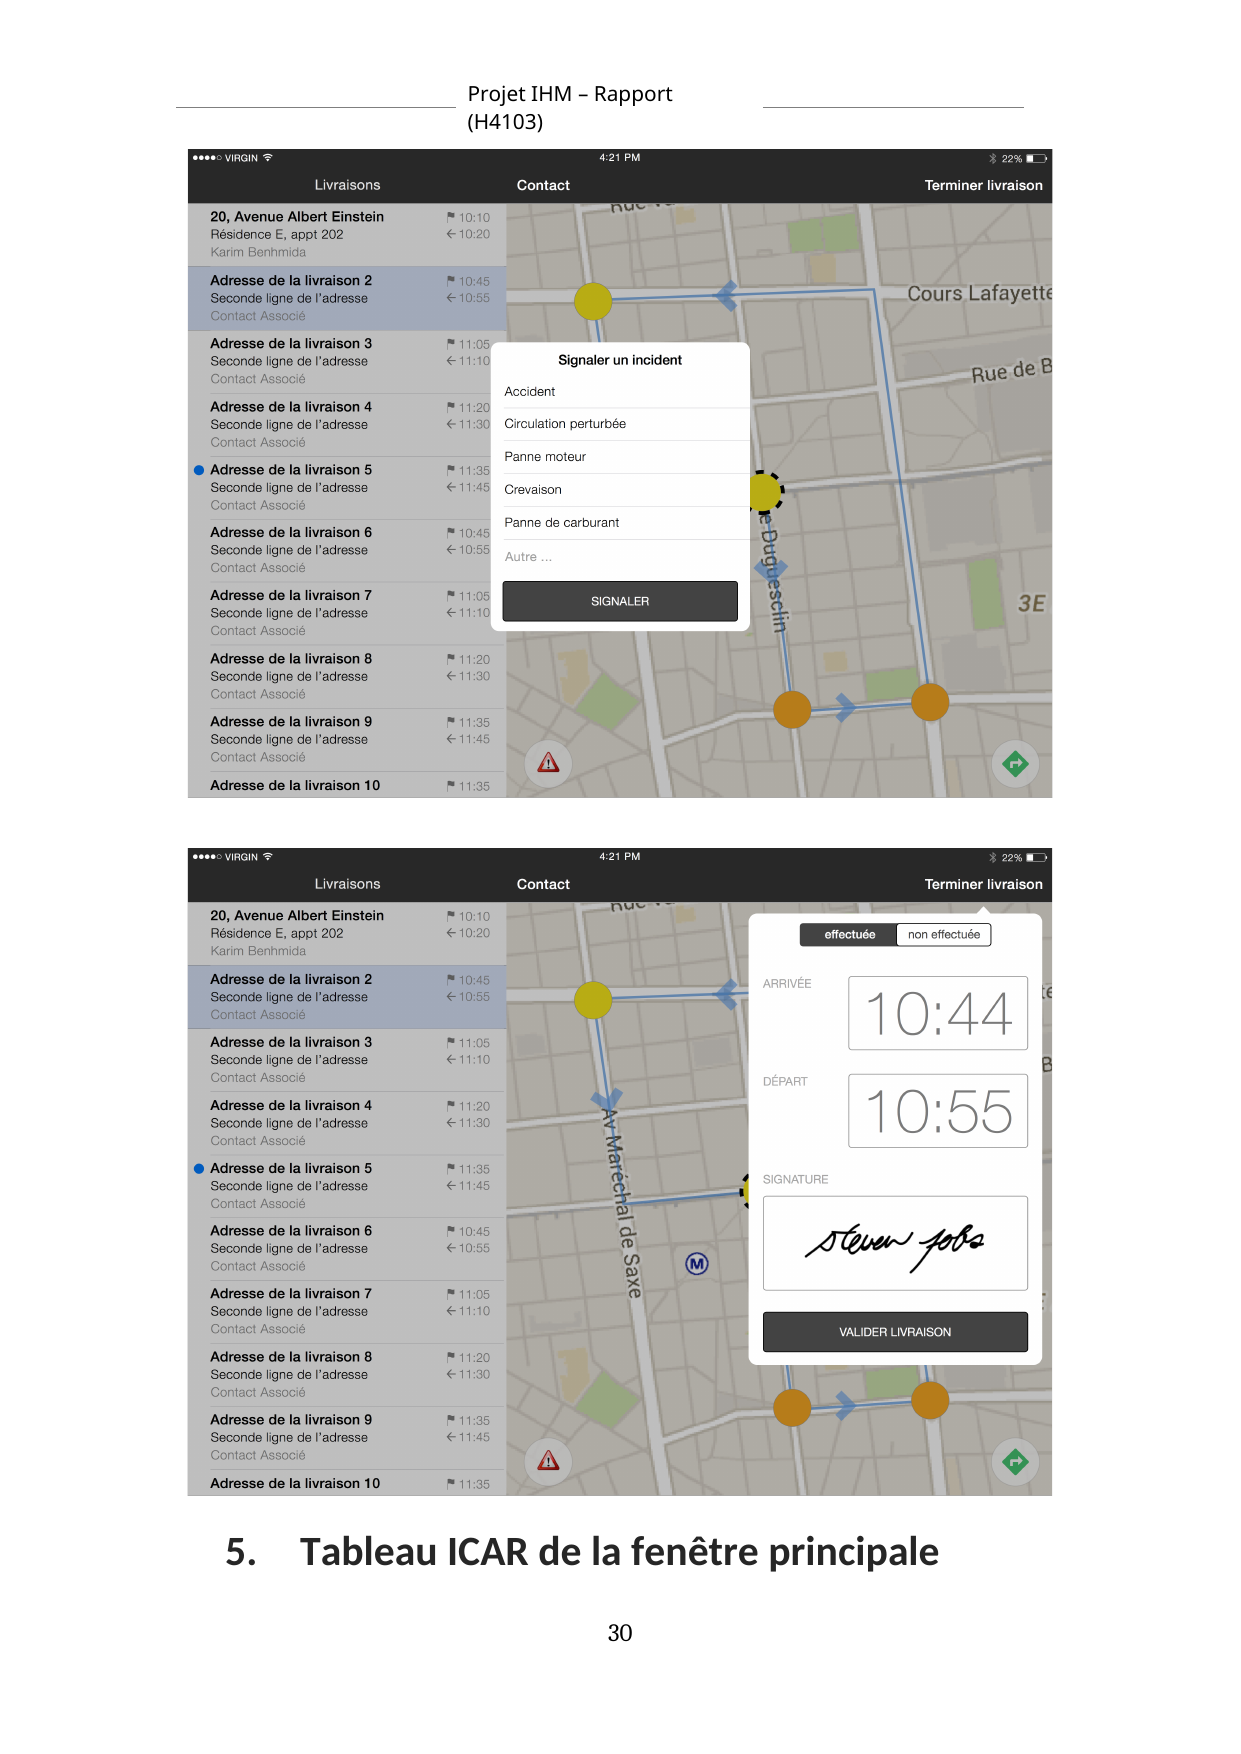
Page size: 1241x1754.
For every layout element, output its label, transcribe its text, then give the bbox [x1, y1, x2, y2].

subtitle Tableau ICAR de la fenêtre principale [225, 1525, 1053, 1576]
picture [187, 848, 1053, 1496]
picture [187, 149, 1053, 798]
